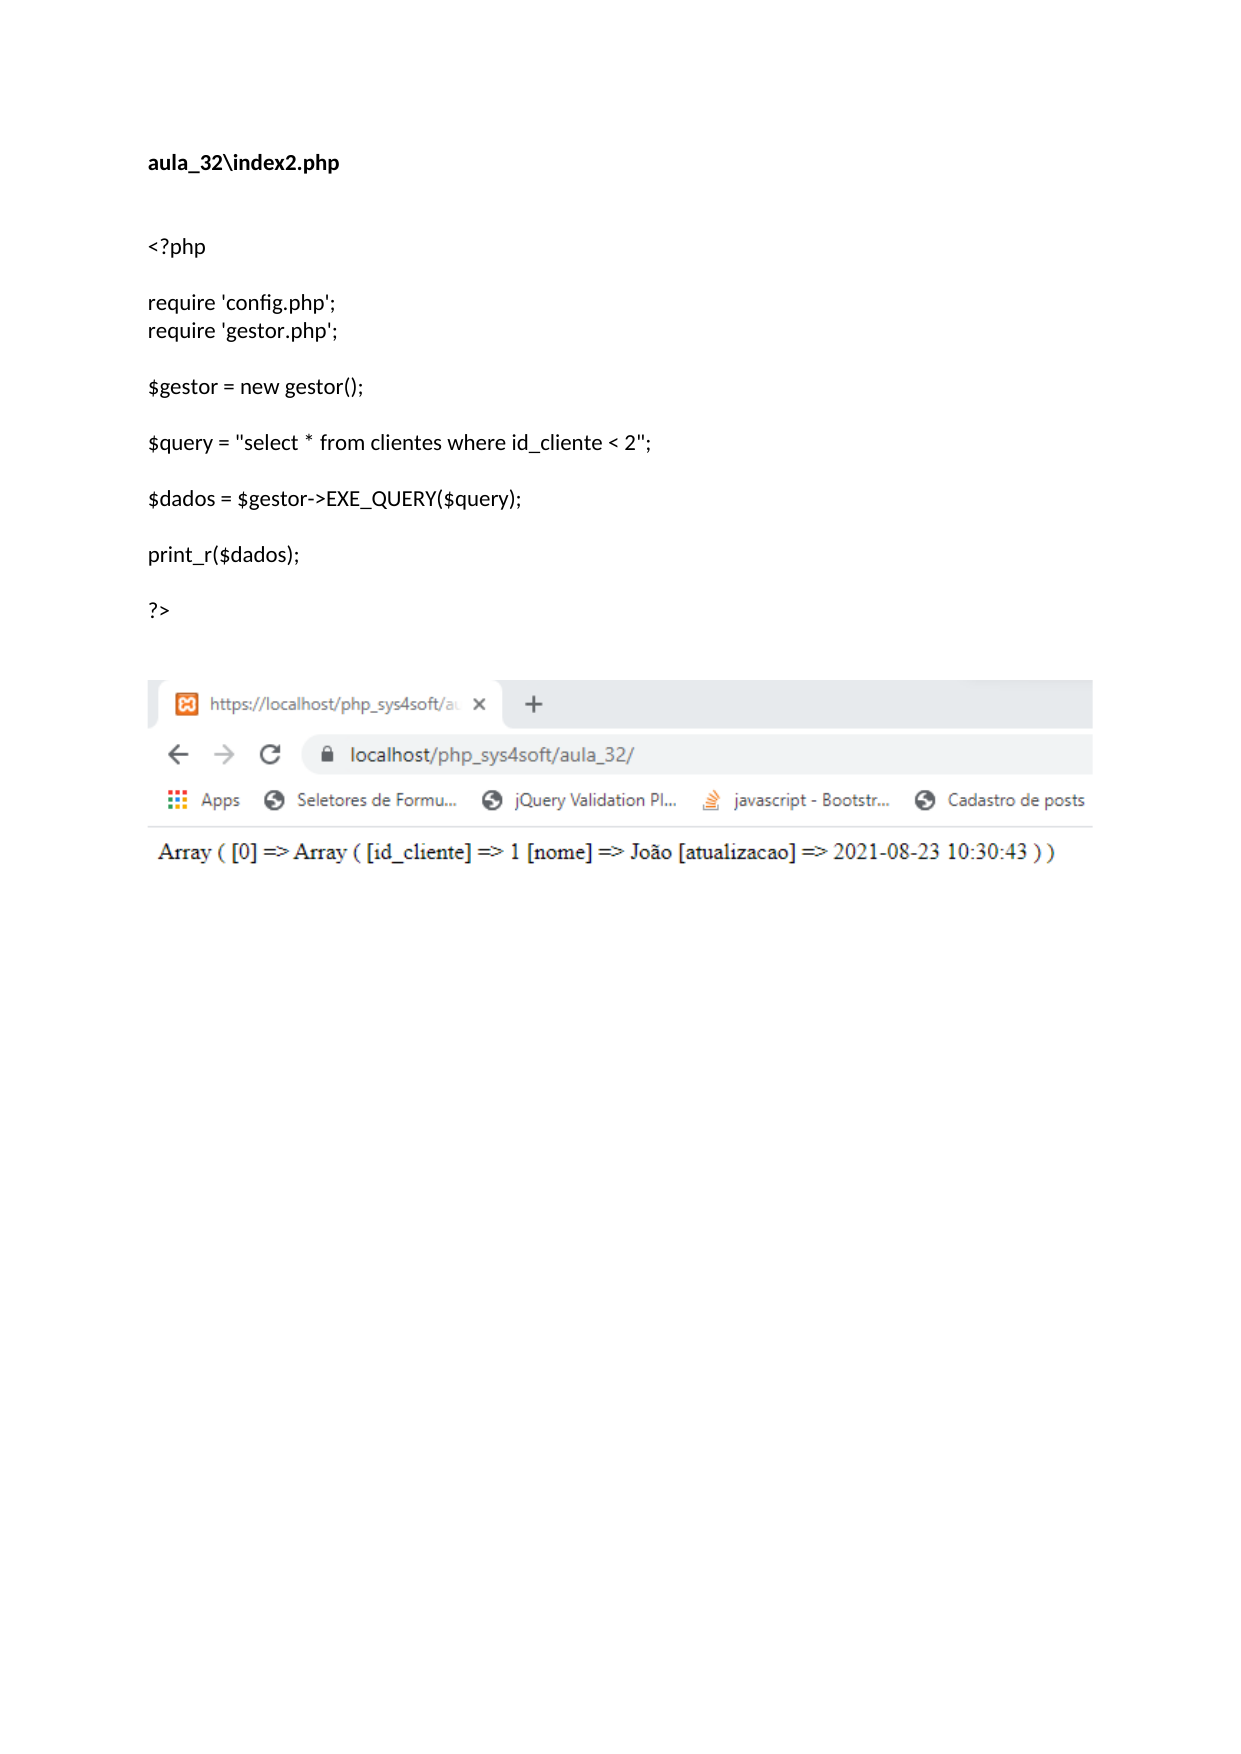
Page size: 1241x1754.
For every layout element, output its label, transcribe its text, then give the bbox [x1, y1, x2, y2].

text ?> [148, 596, 1092, 624]
text $query = "select * from clientes where id_cliente < 2"; [148, 428, 1092, 456]
picture [147, 680, 1093, 875]
text aula_32\index2.php [148, 148, 1092, 176]
text $gestor = new gestor(); [148, 372, 1092, 400]
text require 'gestor.php'; [148, 316, 1092, 344]
text require 'config.php'; [148, 288, 1092, 316]
text $dados = $gestor->EXE_QUERY($query); [148, 484, 1092, 512]
text print_r($dados); [148, 540, 1092, 568]
text <?php [148, 232, 1092, 260]
